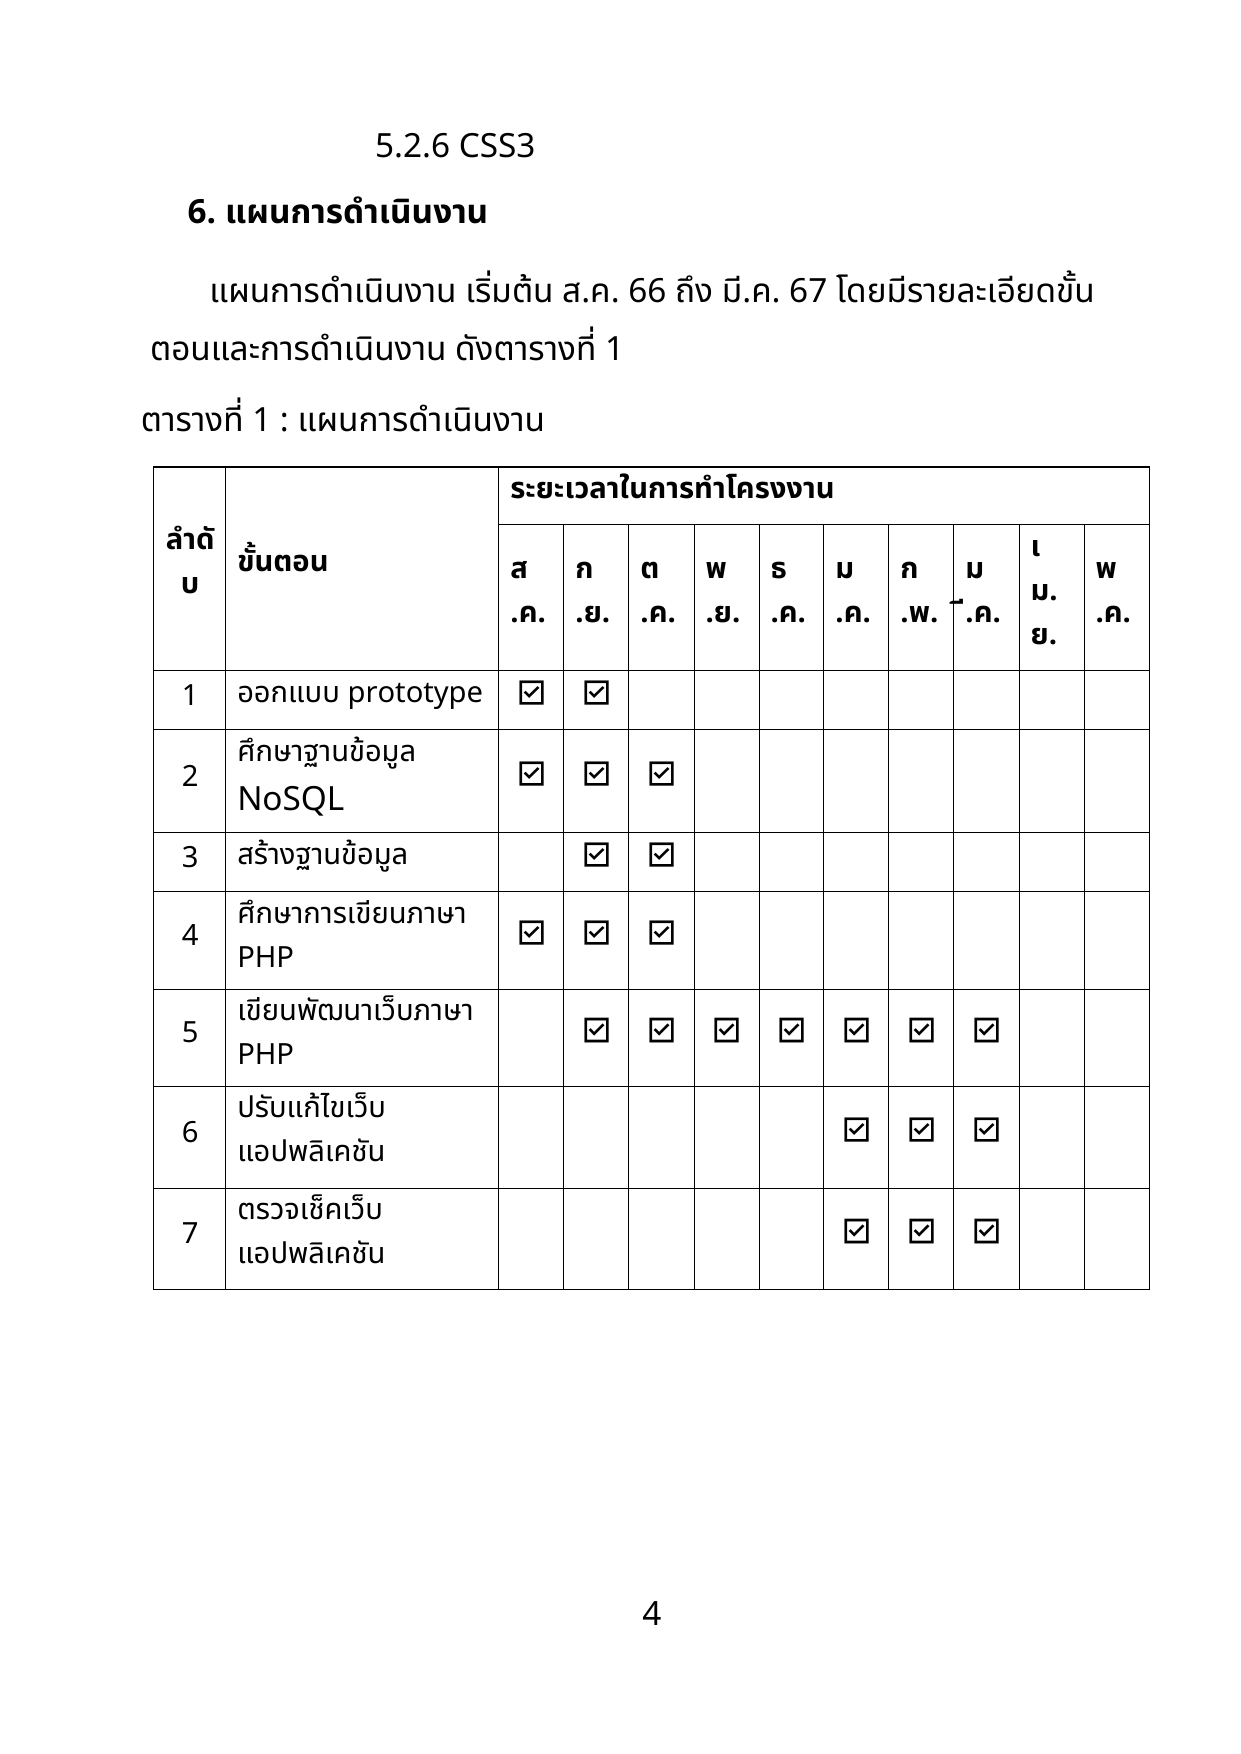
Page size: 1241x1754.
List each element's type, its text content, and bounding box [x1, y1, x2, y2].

table_cell 4 [154, 892, 225, 988]
table_cell สร้างฐานข้อมูล [226, 833, 498, 891]
table_cell [564, 1189, 628, 1289]
text แผนการดำเนินงาน เริ่มต้น ส.ค. 66 ถึง มี.ค. 67 โดยมีรายละเอียดขั้นตอนและการดำเนินงาน ดังตารางที่ 1 [150, 267, 1153, 376]
table_cell [1020, 833, 1084, 891]
picture [575, 911, 618, 954]
table_cell ส.ค. [499, 525, 563, 670]
table_cell [695, 990, 759, 1086]
table_cell [695, 833, 759, 891]
table_cell [824, 892, 888, 988]
picture [510, 911, 553, 954]
picture [640, 911, 683, 954]
table_cell [1085, 730, 1149, 832]
table_cell [889, 990, 953, 1086]
table_cell เขียนพัฒนาเว็บภาษา PHP [226, 990, 498, 1086]
table_cell [695, 1087, 759, 1187]
table_cell ก.ย. [564, 525, 628, 670]
text ตารางที่ 1 : แผนการดำเนินงาน [141, 396, 1153, 446]
table_cell ม.ค. [824, 525, 888, 670]
table_cell [760, 990, 823, 1086]
table_cell [954, 671, 1019, 729]
table_cell [564, 990, 628, 1086]
table_cell [695, 892, 759, 988]
table_cell [629, 1189, 694, 1289]
table_cell 3 [154, 833, 225, 891]
table_header ลำดับ [154, 468, 225, 670]
picture [510, 671, 553, 714]
table_cell [954, 1189, 1019, 1289]
table_header ขั้นตอน [226, 468, 498, 670]
picture [575, 1008, 618, 1052]
table_cell [889, 833, 953, 891]
table_cell [1085, 671, 1149, 729]
table_cell 6 [154, 1087, 225, 1187]
table_cell [824, 1189, 888, 1289]
picture [640, 833, 683, 876]
table_cell 5 [154, 990, 225, 1086]
table_cell [629, 833, 694, 891]
picture [770, 1008, 813, 1052]
table_cell [499, 1087, 563, 1187]
table_cell [889, 730, 953, 832]
table_cell [1085, 1087, 1149, 1187]
table_cell [824, 990, 888, 1086]
table_cell 7 [154, 1189, 225, 1289]
table_cell [1085, 1189, 1149, 1289]
table_cell [954, 730, 1019, 832]
table_cell [889, 1189, 953, 1289]
table_cell [564, 892, 628, 988]
table_cell พ.ย. [695, 525, 759, 670]
table_cell ปรับแก้ไขเว็บแอปพลิเคชัน [226, 1087, 498, 1187]
picture [900, 1209, 943, 1253]
table_cell 1 [154, 671, 225, 729]
table_cell [1020, 730, 1084, 832]
table_cell [1085, 833, 1149, 891]
table_cell 2 [154, 730, 225, 832]
table_cell [564, 1087, 628, 1187]
table_cell [954, 833, 1019, 891]
table_cell [760, 1189, 823, 1289]
table_cell ศึกษาการเขียนภาษา PHP [226, 892, 498, 988]
table_cell [499, 671, 563, 729]
picture [575, 833, 618, 876]
table_cell [889, 1087, 953, 1187]
table_cell [760, 1087, 823, 1187]
table_cell ต.ค. [629, 525, 694, 670]
picture [965, 1008, 1008, 1052]
table_cell [1020, 671, 1084, 729]
picture [835, 1209, 878, 1253]
table_cell [629, 990, 694, 1086]
table_cell [499, 990, 563, 1086]
picture [575, 671, 618, 714]
table_cell [1020, 892, 1084, 988]
list 5.2.6 CSS3 [150, 122, 1153, 167]
table_cell [499, 833, 563, 891]
table_cell [824, 671, 888, 729]
table_header ระยะเวลาในการทำโครงงาน [499, 468, 1149, 524]
table_cell [695, 730, 759, 832]
table_cell ก.พ. [889, 525, 953, 670]
table_cell [695, 671, 759, 729]
table_cell [564, 671, 628, 729]
picture [835, 1108, 878, 1151]
table_cell [1085, 990, 1149, 1086]
picture [705, 1008, 748, 1052]
picture [965, 1108, 1008, 1151]
table_cell ออกแบบ prototype [226, 671, 498, 729]
table_cell [629, 892, 694, 988]
picture [900, 1008, 943, 1052]
table_cell [629, 730, 694, 832]
table_cell [1020, 990, 1084, 1086]
table_cell [564, 730, 628, 832]
table_cell [824, 1087, 888, 1187]
picture [575, 752, 618, 795]
table_cell มี.ค. [954, 525, 1019, 670]
table_cell [499, 892, 563, 988]
table_cell [954, 1087, 1019, 1187]
table_cell ตรวจเช็คเว็บแอปพลิเคชัน [226, 1189, 498, 1289]
table_cell [695, 1189, 759, 1289]
table_cell [889, 892, 953, 988]
table_cell พ.ค. [1085, 525, 1149, 670]
table_cell [889, 671, 953, 729]
table_cell [760, 833, 823, 891]
table_cell [760, 892, 823, 988]
table_cell [760, 671, 823, 729]
table_cell [1085, 892, 1149, 988]
picture [640, 752, 683, 795]
picture [835, 1008, 878, 1052]
picture [965, 1209, 1008, 1253]
table_cell [824, 730, 888, 832]
subtitle 6. แผนการดำเนินงาน [187, 188, 1153, 239]
table_cell [629, 1087, 694, 1187]
table_cell [824, 833, 888, 891]
table_cell ธ.ค. [760, 525, 823, 670]
table_cell [499, 730, 563, 832]
picture [900, 1108, 943, 1151]
table_cell [629, 671, 694, 729]
table_cell [760, 730, 823, 832]
picture [640, 1008, 683, 1052]
table_cell [564, 833, 628, 891]
picture [510, 752, 553, 795]
table_cell [1020, 1189, 1084, 1289]
table_cell ศึกษาฐานข้อมูล NoSQL [226, 730, 498, 832]
table_cell [954, 892, 1019, 988]
table_cell [499, 1189, 563, 1289]
table_cell [954, 990, 1019, 1086]
table_cell [1020, 1087, 1084, 1187]
table_cell เม.ย. [1020, 525, 1084, 670]
